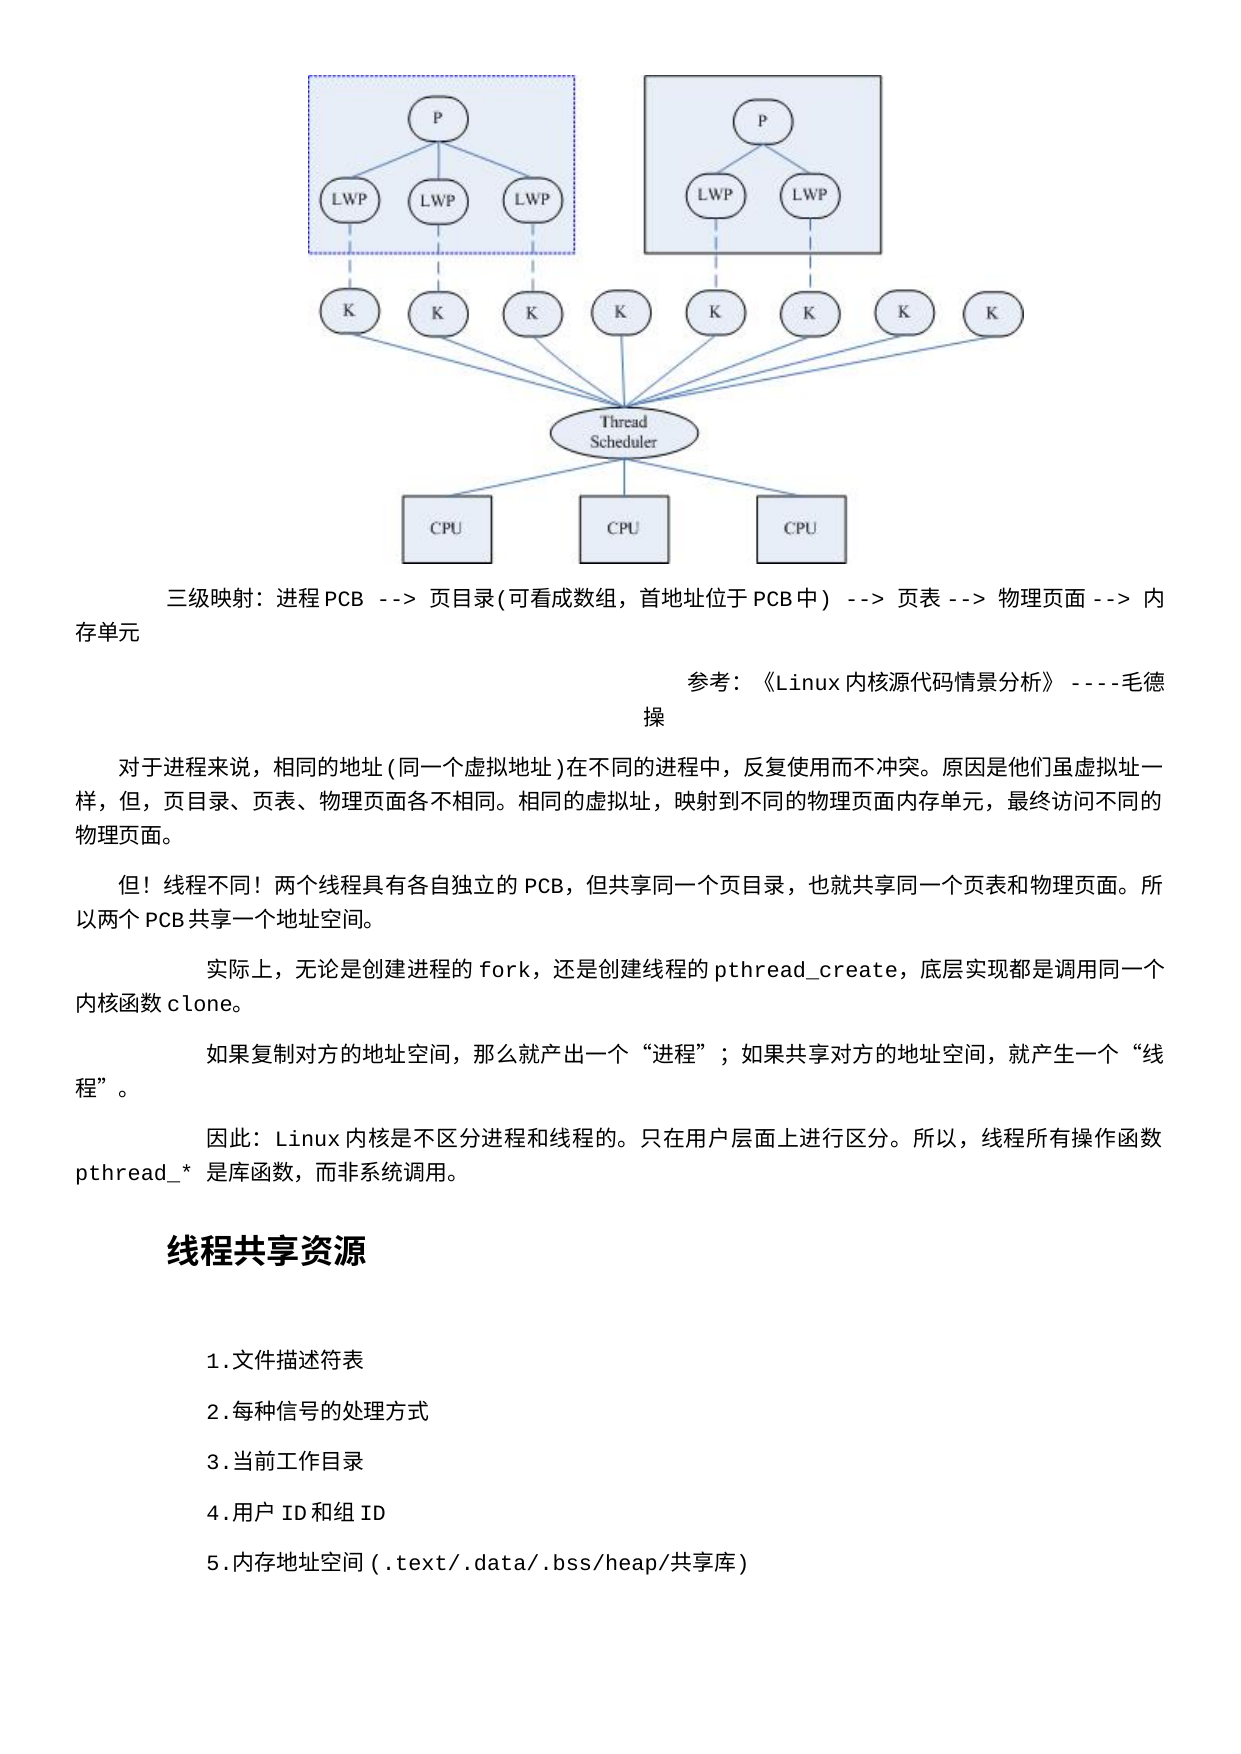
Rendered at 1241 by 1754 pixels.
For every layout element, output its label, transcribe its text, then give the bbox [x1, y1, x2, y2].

text 但！线程不同！两个线程具有各自独立的PCB，但共享同一个页目录，也就共享同一个页表和物理页面。所以两个PCB共享一个地址空间。 [75, 868, 1165, 934]
text 实际上，无论是创建进程的fork，还是创建线程的pthread_create，底层实现都是调用同一个内核函数clone。 [75, 952, 1165, 1019]
text 参考：《Linux内核源代码情景分析》 ----毛德操 [644, 665, 1165, 732]
text 如果复制对方的地址空间，那么就产出一个“进程”；如果共享对方的地址空间，就产生一个“线程”。 [75, 1037, 1165, 1103]
text 因此：Linux内核是不区分进程和线程的。只在用户层面上进行区分。所以，线程所有操作函数 pthread_* 是库函数，而非系统调用。 [75, 1121, 1165, 1187]
text 2.每种信号的处理方式 [75, 1394, 1165, 1426]
subtitle 线程共享资源 [75, 1216, 1165, 1281]
text 3.当前工作目录 [75, 1444, 1165, 1476]
text 三级映射：进程PCB --> 页目录(可看成数组，首地址位于PCB中) --> 页表 --> 物理页面 --> 内存单元 [75, 581, 1165, 647]
text 5.内存地址空间 (.text/.data/.bss/heap/共享库) [75, 1544, 1165, 1577]
picture [308, 75, 1024, 564]
text 4.用户ID和组ID [75, 1494, 1165, 1527]
text 对于进程来说，相同的地址(同一个虚拟地址)在不同的进程中，反复使用而不冲突。原因是他们虽虚拟址一样，但，页目录、页表、物理页面各不相同。相同的虚拟址，映射到不同的物理页面内存单元，最终访问不同的物理页面。 [75, 749, 1165, 850]
text 1.文件描述符表 [75, 1343, 1165, 1376]
